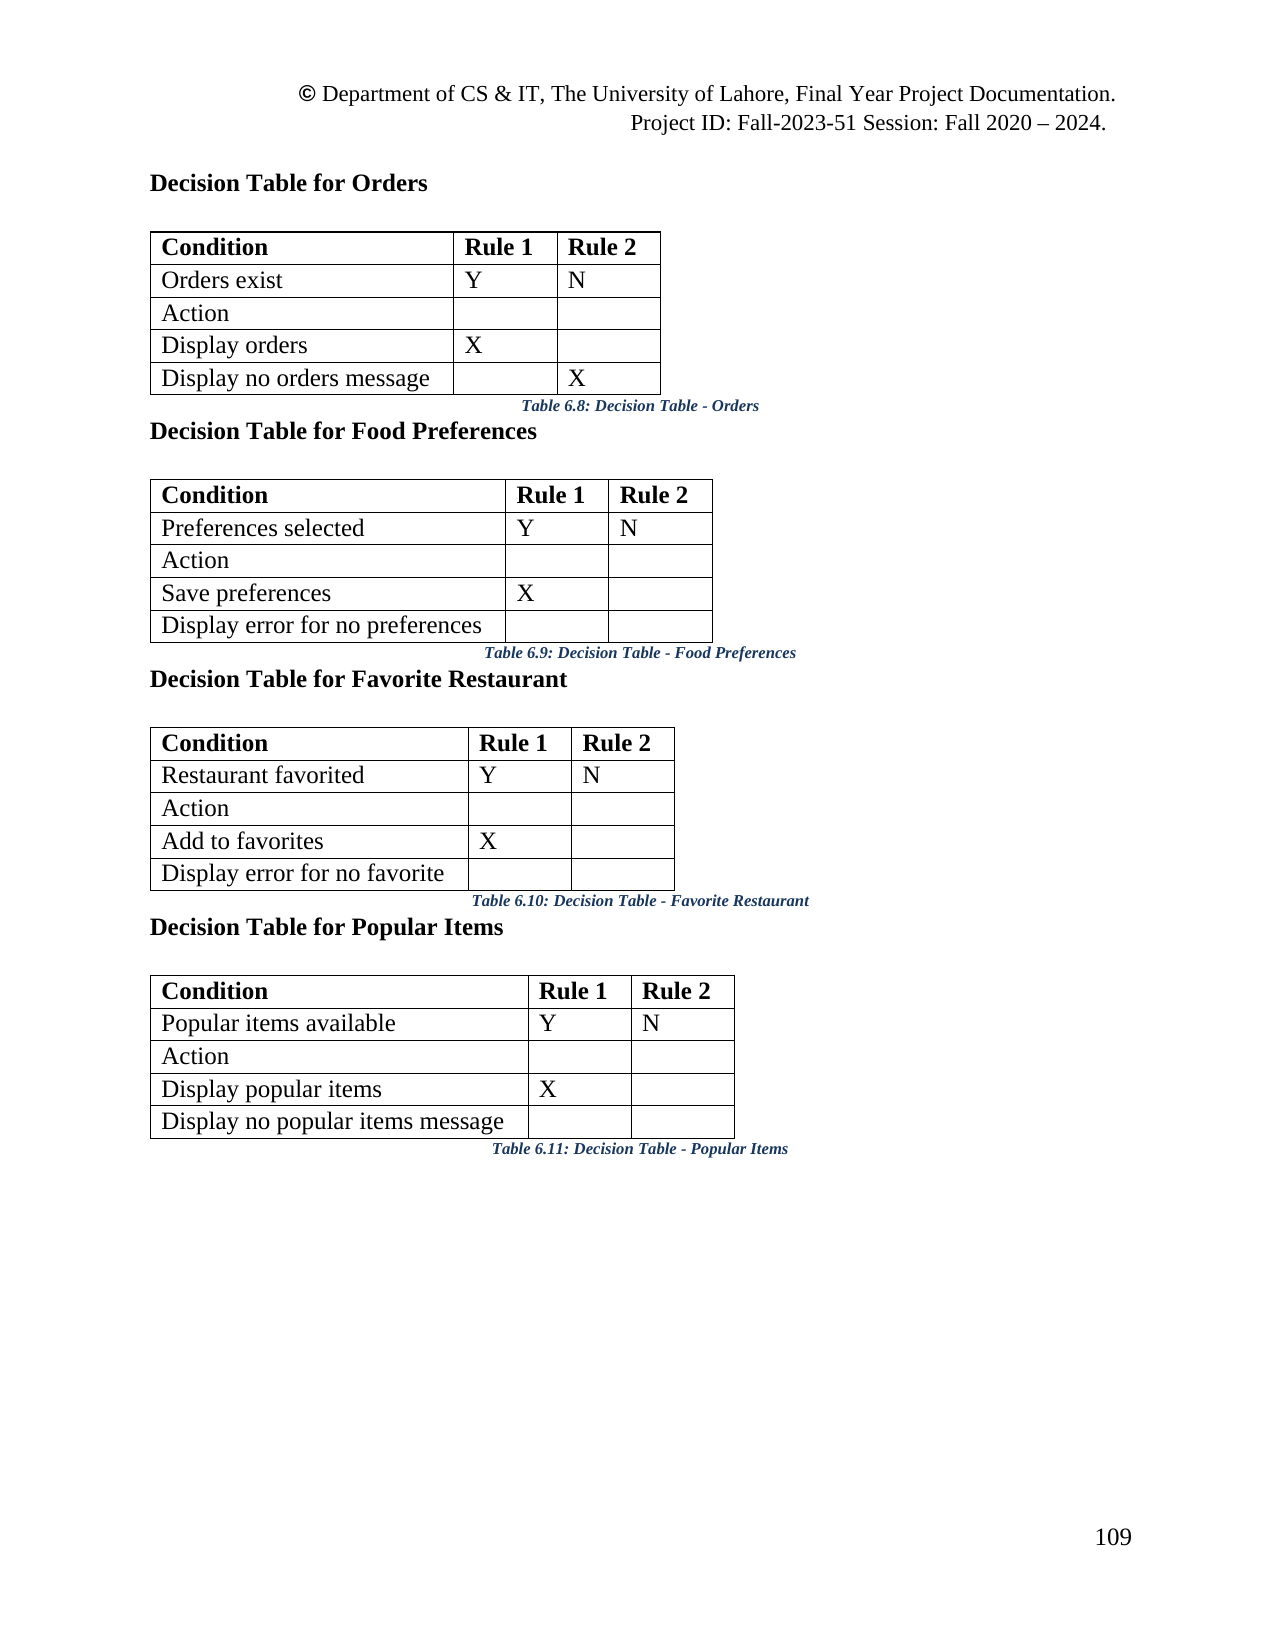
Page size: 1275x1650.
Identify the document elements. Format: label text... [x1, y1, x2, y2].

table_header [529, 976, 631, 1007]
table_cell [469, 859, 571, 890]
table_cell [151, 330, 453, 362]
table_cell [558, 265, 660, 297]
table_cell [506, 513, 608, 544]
text Decision Table for Orders [149, 168, 1132, 197]
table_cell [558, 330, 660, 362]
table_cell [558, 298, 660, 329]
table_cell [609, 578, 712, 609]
subtitle Table 6.9: Decision Table - Food Preferences [150, 643, 1132, 662]
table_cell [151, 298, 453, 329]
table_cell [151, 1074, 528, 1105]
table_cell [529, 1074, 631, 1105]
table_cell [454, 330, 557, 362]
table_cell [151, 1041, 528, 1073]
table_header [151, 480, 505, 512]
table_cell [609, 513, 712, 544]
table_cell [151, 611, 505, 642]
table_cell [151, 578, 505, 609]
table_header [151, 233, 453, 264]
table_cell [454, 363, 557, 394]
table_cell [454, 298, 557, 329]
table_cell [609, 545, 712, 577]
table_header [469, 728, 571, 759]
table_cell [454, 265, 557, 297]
text Decision Table for Popular Items [149, 912, 1132, 940]
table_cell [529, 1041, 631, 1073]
subtitle Table 6.11: Decision Table - Popular Items [150, 1139, 1132, 1158]
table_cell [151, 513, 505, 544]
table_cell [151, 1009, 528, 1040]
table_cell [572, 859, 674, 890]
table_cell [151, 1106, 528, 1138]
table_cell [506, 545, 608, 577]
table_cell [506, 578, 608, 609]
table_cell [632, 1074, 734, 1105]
subtitle Table 6.8: Decision Table - Orders [150, 395, 1132, 414]
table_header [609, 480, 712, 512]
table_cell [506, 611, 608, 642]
text Decision Table for Food Preferences [149, 416, 1132, 445]
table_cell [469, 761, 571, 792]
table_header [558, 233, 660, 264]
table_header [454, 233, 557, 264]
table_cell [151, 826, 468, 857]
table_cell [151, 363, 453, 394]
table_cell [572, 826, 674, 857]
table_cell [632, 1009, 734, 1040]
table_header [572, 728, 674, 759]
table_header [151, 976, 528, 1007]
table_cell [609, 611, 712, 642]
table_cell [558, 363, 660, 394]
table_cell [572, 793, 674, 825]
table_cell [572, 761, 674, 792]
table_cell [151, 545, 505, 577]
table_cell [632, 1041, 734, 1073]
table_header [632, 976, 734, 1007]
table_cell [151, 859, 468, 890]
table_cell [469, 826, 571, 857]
text Decision Table for Favorite Restaurant [149, 664, 1132, 693]
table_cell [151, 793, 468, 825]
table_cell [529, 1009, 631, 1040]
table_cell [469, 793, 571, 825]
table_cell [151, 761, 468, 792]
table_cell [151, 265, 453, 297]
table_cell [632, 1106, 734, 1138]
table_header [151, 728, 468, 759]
subtitle Table 6.10: Decision Table - Favorite Restaurant [150, 891, 1132, 910]
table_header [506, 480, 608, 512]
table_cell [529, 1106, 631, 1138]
